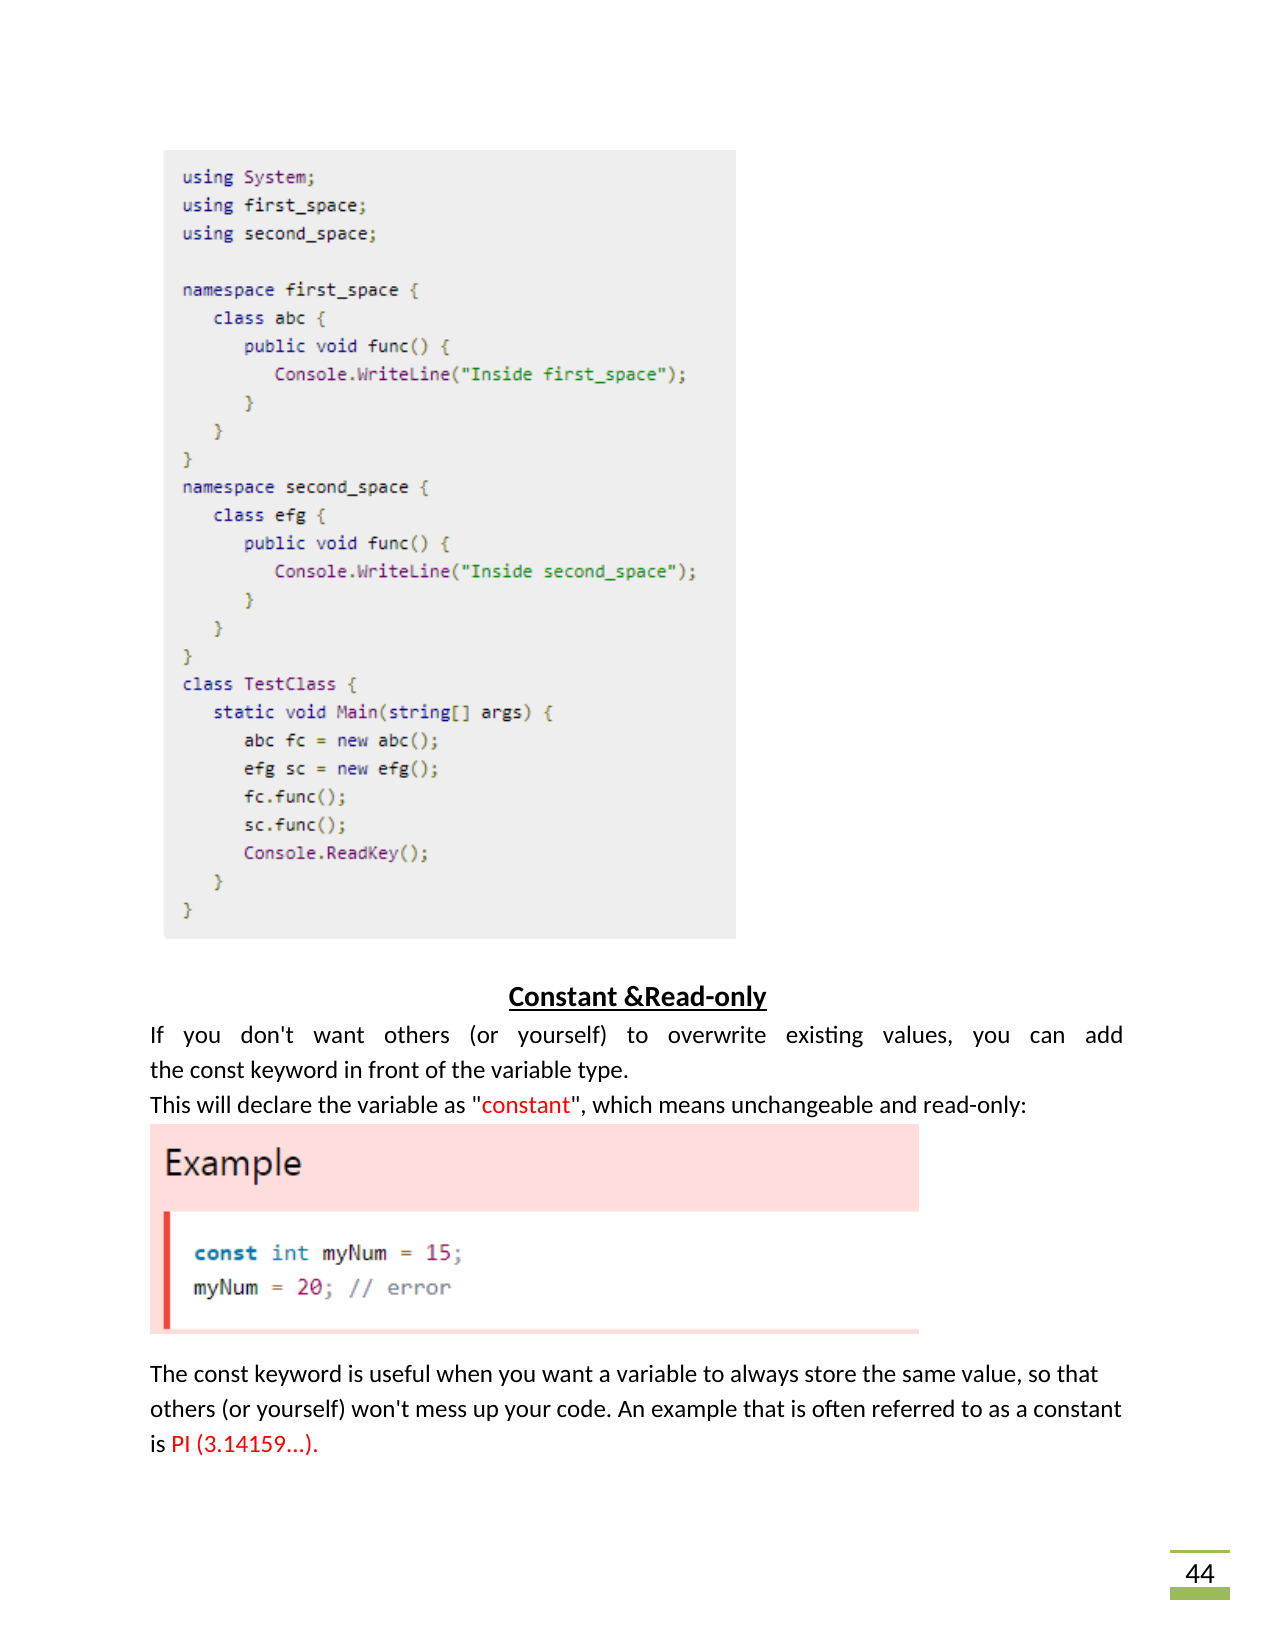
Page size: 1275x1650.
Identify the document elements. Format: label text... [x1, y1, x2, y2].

picture [150, 150, 736, 939]
text Constant &Read-only [150, 978, 1125, 1014]
text The const keyword is useful when you want a variable to always store the same value, so that others (or yourself) won't mess up your code. An example that is often referred to as a constant is PI (3.14159...). [150, 1358, 1125, 1459]
picture [150, 1124, 919, 1334]
text This will declare the variable as "constant", which means unchangeable and read-only: [150, 1089, 1125, 1120]
text If you don't want others (or yourself) to overwrite existing values, you can add the const keyword in front of the variable type. [150, 1019, 1125, 1085]
